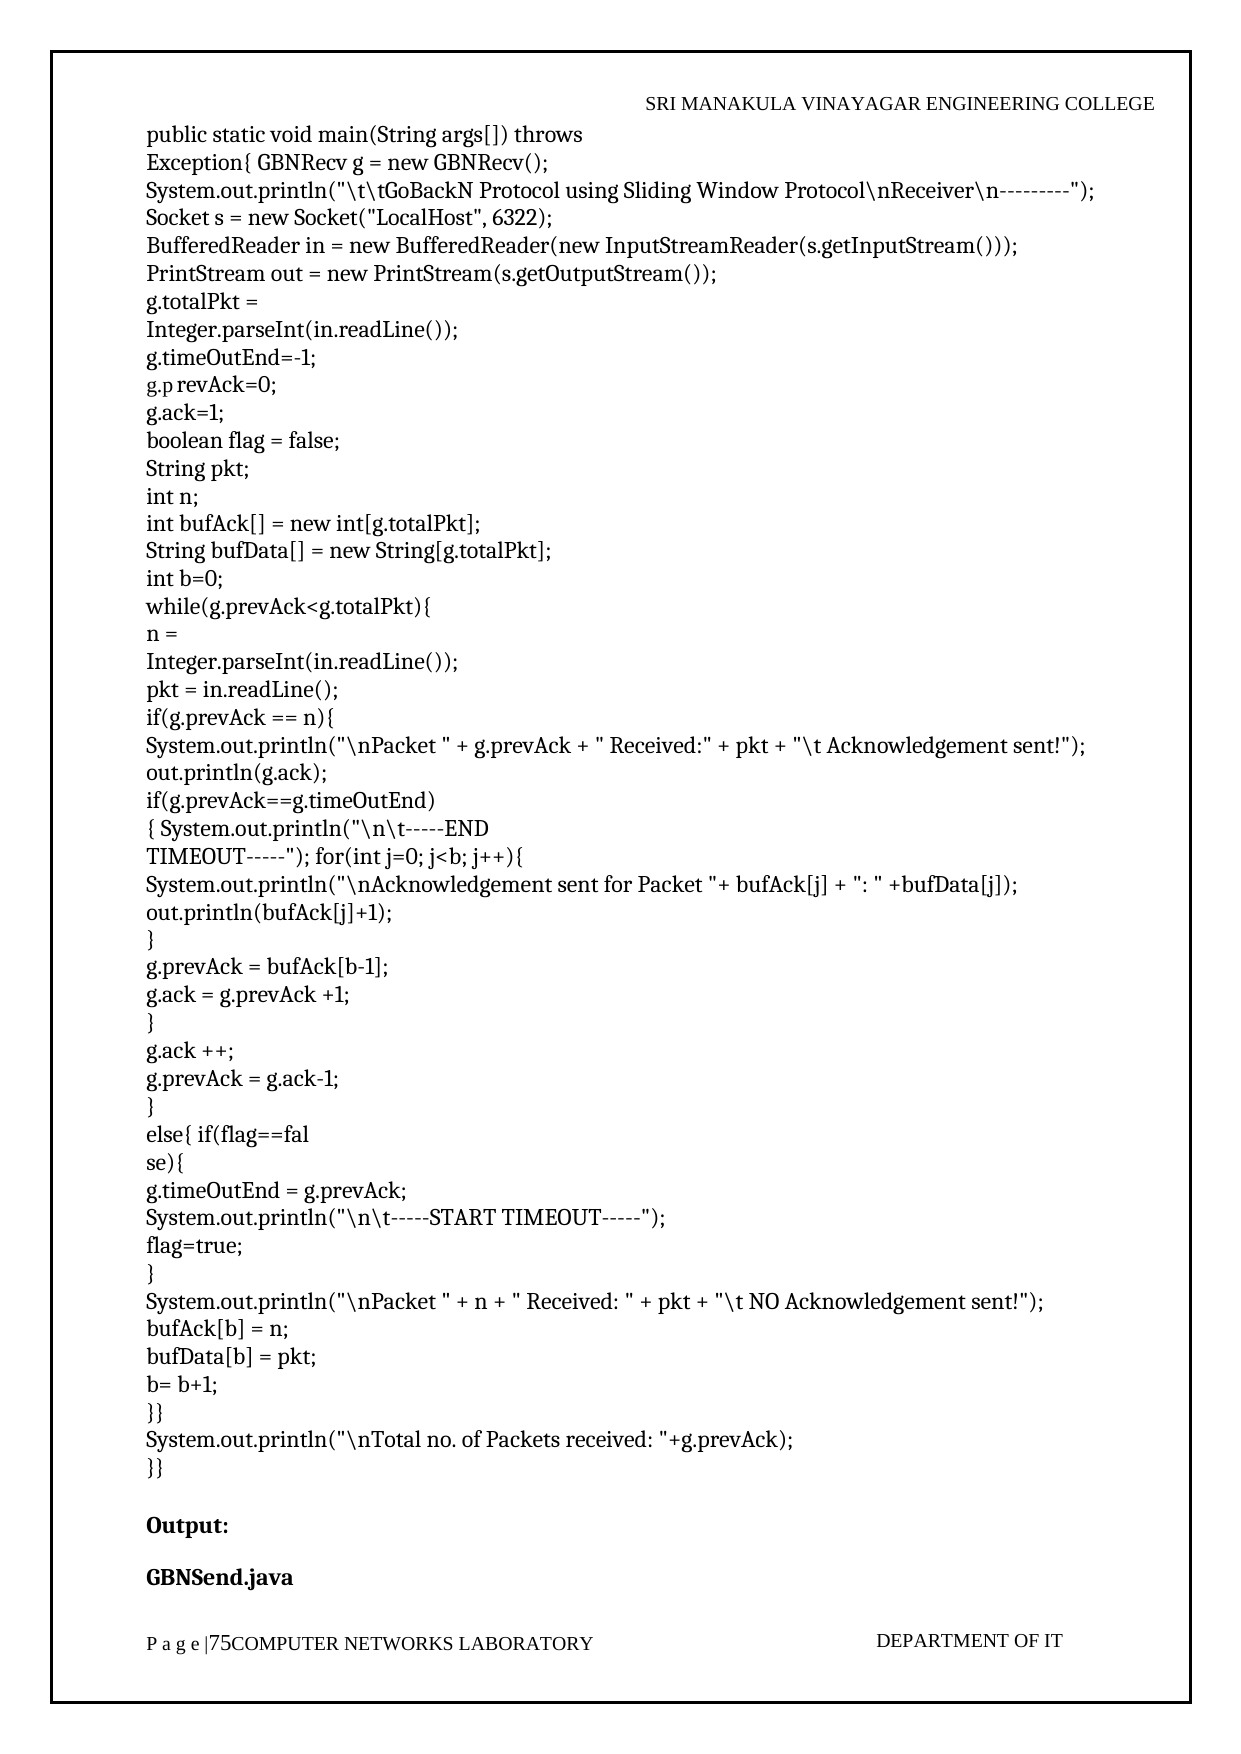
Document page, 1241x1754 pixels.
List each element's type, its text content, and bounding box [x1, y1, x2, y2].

text else{ if(flag==false){ [146, 1121, 318, 1176]
text bufData[b] = pkt; b= b+1; [146, 1343, 318, 1398]
text System.out.println("\nTotal no. of Packets received: "+g.prevAck); [146, 1426, 1189, 1454]
text g.totalPkt = Integer.parseInt(in.readLine()); g.timeOutEnd=-1; [146, 288, 570, 371]
text int n; [146, 482, 1189, 509]
text System.out.println("\n\t-----START TIMEOUT-----"); flag=true; [146, 1204, 755, 1259]
text g.timeOutEnd = g.prevAck; [146, 1176, 1189, 1204]
text System.out.println("\nPacket " + g.prevAck + " Received:" + pkt + "\t Acknowledgement sent!"); out.println(g.ack); [146, 731, 1189, 787]
list revAck=0; g.ack=1; [146, 371, 281, 427]
text } [146, 1093, 1189, 1120]
text BufferedReader in = new BufferedReader(new InputStreamReader(s.getInputStream())); PrintStream out = new PrintStream(s.getOutputStream()); [146, 232, 1028, 287]
text System.out.println("\nAcknowledgement sent for Packet "+ bufAck[j] + ": " +bufData[j]); out.println(bufAck[j]+1); [146, 871, 1189, 926]
text if(g.prevAck == n){ [146, 704, 1189, 731]
text } [146, 1260, 1189, 1287]
text if(g.prevAck==g.timeOutEnd){ System.out.println("\n\t-----END TIMEOUT-----"); for(int j=0; j<b; j++){ [146, 787, 648, 870]
text boolean flag = false; String pkt; [146, 427, 349, 482]
text public static void main(String args[]) throws Exception{ GBNRecv g = new GBNRecv(); [146, 121, 755, 176]
text g.prevAck = bufAck[b-1]; g.ack = g.prevAck +1; [146, 953, 418, 1009]
text g.prevAck = g.ack-1; [146, 1065, 1189, 1092]
text } [146, 1009, 1189, 1036]
text }} [146, 1454, 1189, 1482]
text }} [146, 1399, 1189, 1426]
subtitle Output: GBNSend.java [146, 1512, 349, 1592]
text int bufAck[] = new int[g.totalPkt]; [146, 509, 1189, 537]
text g.ack ++; [146, 1037, 1189, 1064]
text n = Integer.parseInt(in.readLine()); pkt = in.readLine(); [146, 620, 493, 703]
text System.out.println("\t\tGoBackN Protocol using Sliding Window Protocol\nReceiver\n---------"); Socket s = new Socket("LocalHost", 6322); [146, 176, 1102, 232]
text while(g.prevAck<g.totalPkt){ [146, 593, 1189, 620]
text String bufData[] = new String[g.totalPkt]; int b=0; [146, 537, 570, 592]
text System.out.println("\nPacket " + n + " Received: " + pkt + "\t NO Acknowledgement sent!"); bufAck[b] = n; [146, 1287, 1060, 1343]
text } [146, 926, 1189, 953]
